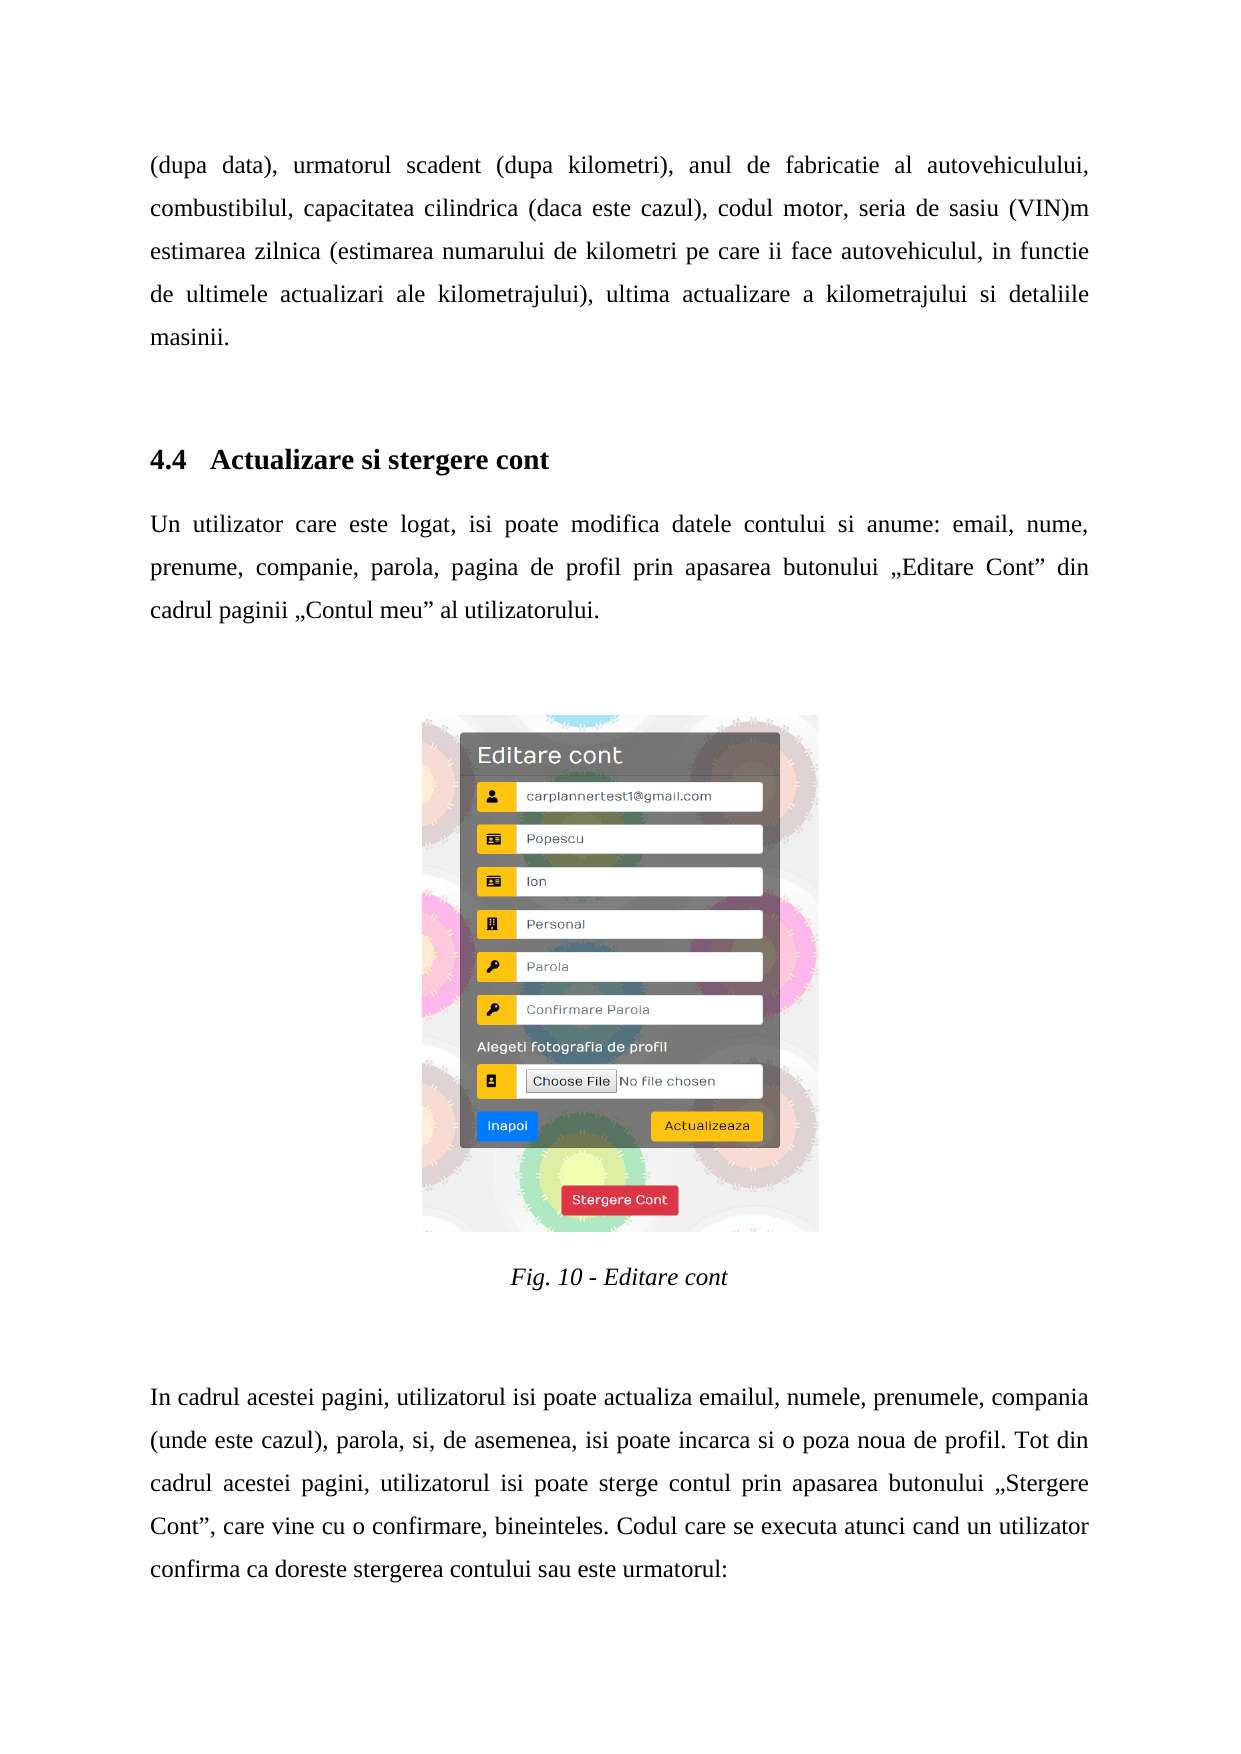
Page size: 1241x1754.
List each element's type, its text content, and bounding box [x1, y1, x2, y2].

text Fig. 10 - Editare cont [150, 1262, 1090, 1291]
picture [421, 715, 819, 1232]
subtitle Actualizare si stergere cont [150, 442, 1090, 476]
text Un utilizator care este logat, isi poate modifica datele contului si anume: email, nume, prenume, companie, parola, pagina de profil prin apasarea butonului „Editare Cont” din cadrul paginii „Contul meu” al utilizatorului. [150, 509, 1090, 624]
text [150, 150, 1090, 351]
text In cadrul acestei pagini, utilizatorul isi poate actualiza emailul, numele, prenumele, compania (unde este cazul), parola, si, de asemenea, isi poate incarca si o poza noua de profil. Tot din cadrul acestei pagini, utilizatorul isi poate sterge contul prin apasarea butonului „Stergere Cont”, care vine cu o confirmare, bineinteles. Codul care se executa atunci cand un utilizator confirma ca doreste stergerea contului sau este urmatorul: [150, 1382, 1090, 1583]
